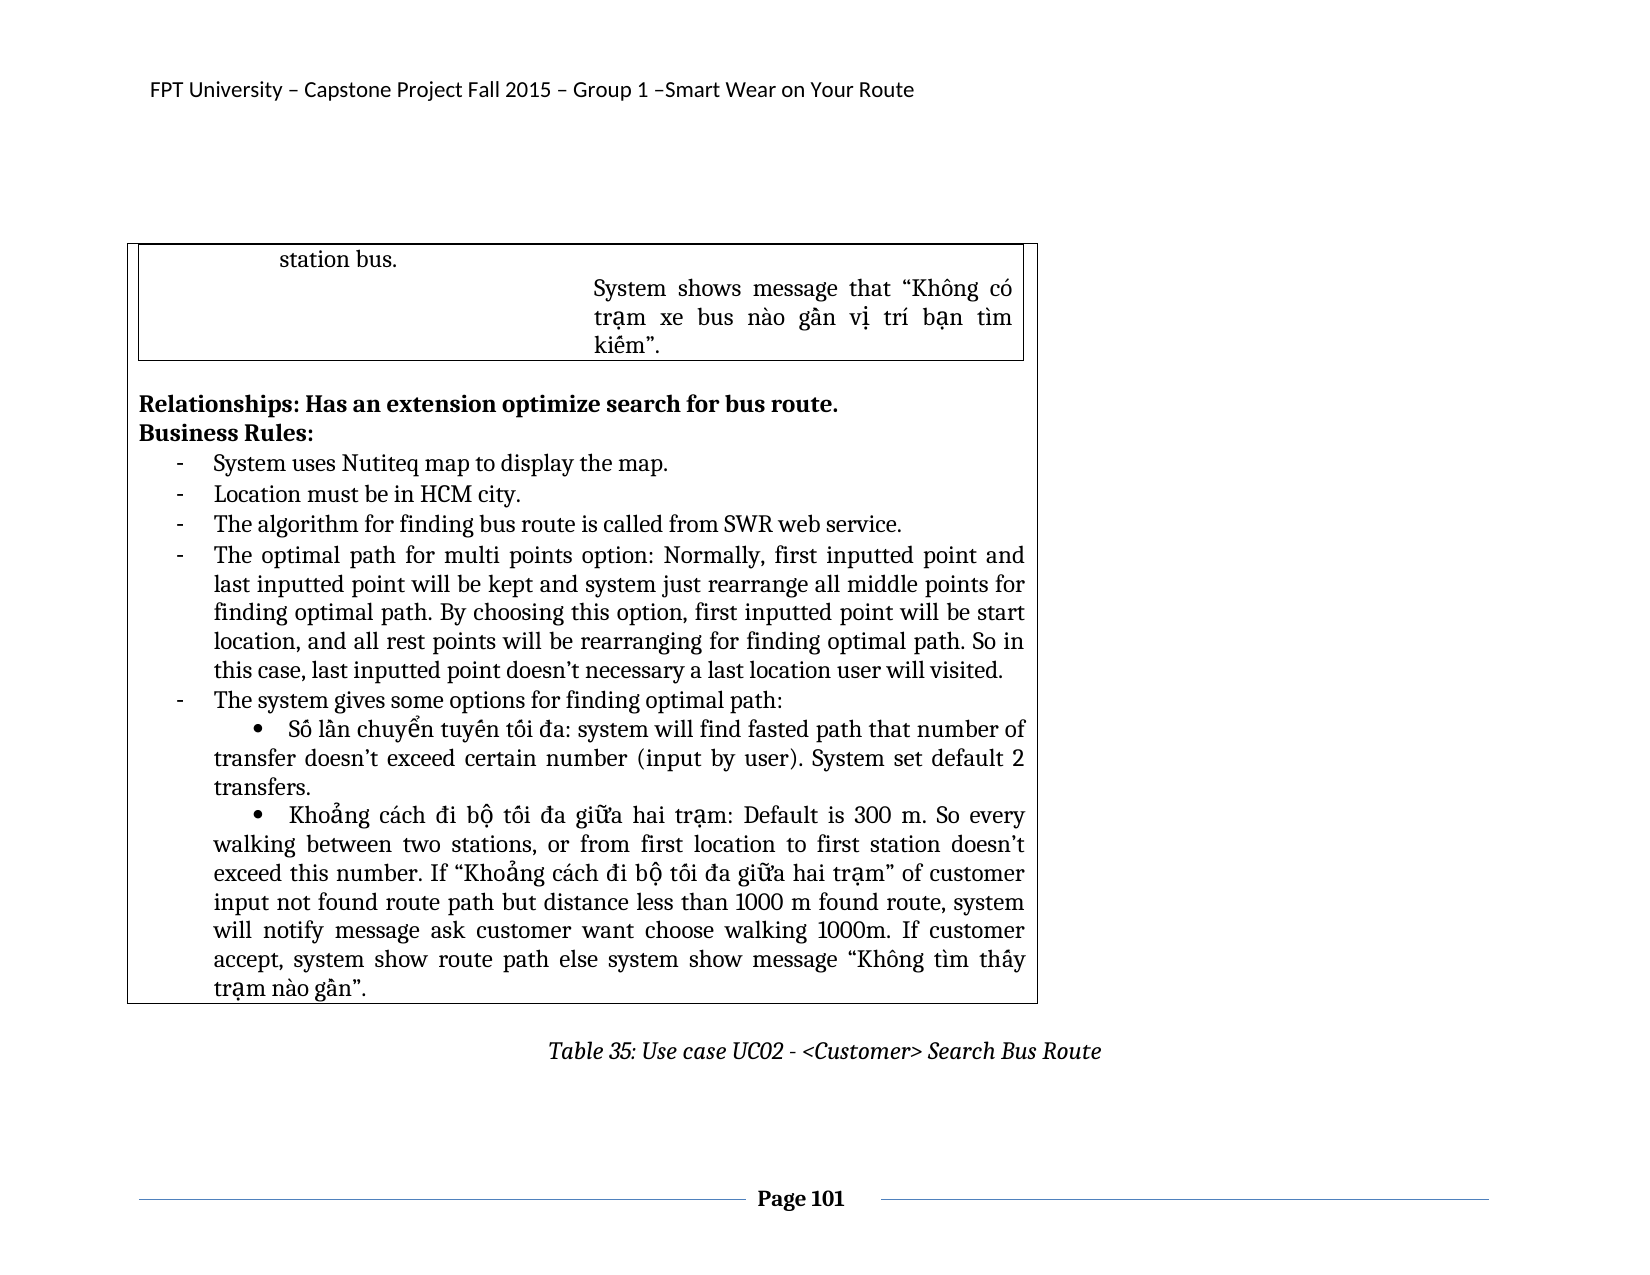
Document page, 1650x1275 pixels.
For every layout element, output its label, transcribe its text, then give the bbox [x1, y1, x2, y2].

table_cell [128, 244, 1037, 1003]
